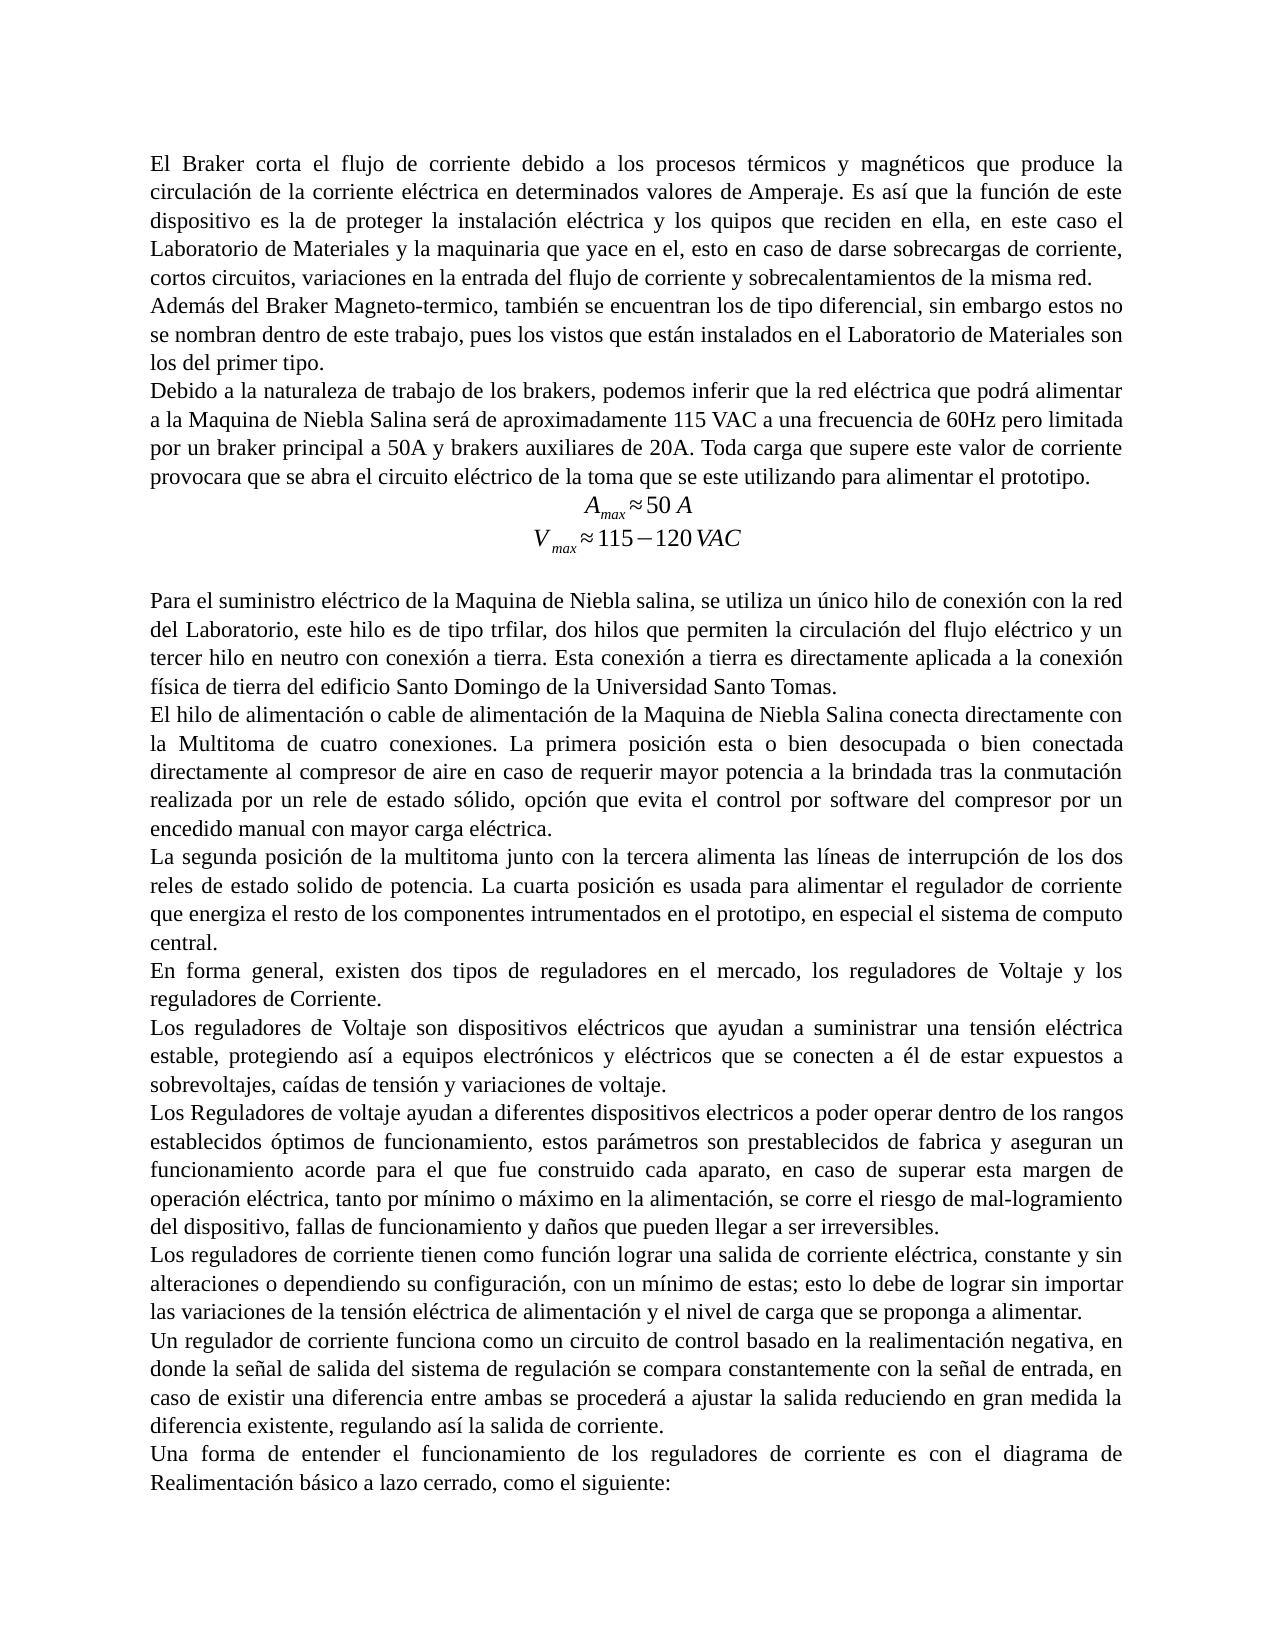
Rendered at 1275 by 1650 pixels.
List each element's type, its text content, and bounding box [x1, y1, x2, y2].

text Los reguladores de corriente tienen como función lograr una salida de corriente eléctrica, constante y sin alteraciones o dependiendo su configuración, con un mínimo de estas; esto lo debe de lograr sin importar las variaciones de la tensión eléctrica de alimentación y el nivel de carga que se proponga a alimentar. [150, 1241, 1125, 1325]
text Para el suministro eléctrico de la Maquina de Niebla salina, se utiliza un único hilo de conexión con la red del Laboratorio, este hilo es de tipo trfilar, dos hilos que permiten la circulación del flujo eléctrico y un tercer hilo en neutro con conexión a tierra. Esta conexión a tierra es directamente aplicada a la conexión física de tierra del edificio Santo Domingo de la Universidad Santo Tomas. [150, 587, 1125, 699]
text Los reguladores de Voltaje son dispositivos eléctricos que ayudan a suministrar una tensión eléctrica estable, protegiendo así a equipos electrónicos y eléctricos que se conecten a él de estar expuestos a sobrevoltajes, caídas de tensión y variaciones de voltaje. [150, 1014, 1125, 1097]
text Una forma de entender el funcionamiento de los reguladores de corriente es con el diagrama de Realimentación básico a lazo cerrado, como el siguiente: [150, 1441, 1125, 1495]
text Además del Braker Magneto-termico, también se encuentran los de tipo diferencial, sin embargo estos no se nombran dentro de este trabajo, pues los vistos que están instalados en el Laboratorio de Materiales son los del primer tipo. [150, 292, 1125, 375]
text El hilo de alimentación o cable de alimentación de la Maquina de Niebla Salina conecta directamente con la Multitoma de cuatro conexiones. La primera posición esta o bien desocupada o bien conectada directamente al compresor de aire en caso de requerir mayor potencia a la brindada tras la conmutación realizada por un rele de estado sólido, opción que evita el control por software del compresor por un encedido manual con mayor carga eléctrica. [150, 701, 1125, 841]
text La segunda posición de la multitoma junto con la tercera alimenta las líneas de interrupción de los dos reles de estado solido de potencia. La cuarta posición es usada para alimentar el regulador de corriente que energiza el resto de los componentes intrumentados en el prototipo, en especial el sistema de computo central. [150, 843, 1125, 955]
text El Braker corta el flujo de corriente debido a los procesos térmicos y magnéticos que produce la circulación de la corriente eléctrica en determinados valores de Amperaje. Es así que la función de este dispositivo es la de proteger la instalación eléctrica y los quipos que reciden en ella, en este caso el Laboratorio de Materiales y la maquinaria que yace en el, esto en caso de darse sobrecargas de corriente, cortos circuitos, variaciones en la entrada del flujo de corriente y sobrecalentamientos de la misma red. [150, 150, 1125, 290]
text En forma general, existen dos tipos de reguladores en el mercado, los reguladores de Voltaje y los reguladores de Corriente. [150, 957, 1125, 1012]
text Los Reguladores de voltaje ayudan a diferentes dispositivos electricos a poder operar dentro de los rangos establecidos óptimos de funcionamiento, estos parámetros son prestablecidos de fabrica y aseguran un funcionamiento acorde para el que fue construido cada aparato, en caso de superar esta margen de operación eléctrica, tanto por mínimo o máximo en la alimentación, se corre el riesgo de mal-logramiento del dispositivo, fallas de funcionamiento y daños que pueden llegar a ser irreversibles. [150, 1099, 1125, 1239]
text Un regulador de corriente funciona como un circuito de control basado en la realimentación negativa, en donde la señal de salida del sistema de regulación se compara constantemente con la señal de entrada, en caso de existir una diferencia entre ambas se procederá a ajustar la salida reduciendo en gran medida la diferencia existente, regulando así la salida de corriente. [150, 1327, 1125, 1438]
text Debido a la naturaleza de trabajo de los brakers, podemos inferir que la red eléctrica que podrá alimentar a la Maquina de Niebla Salina será de aproximadamente 115 VAC a una frecuencia de 60Hz pero limitada por un braker principal a 50A y brakers auxiliares de 20A. Toda carga que supere este valor de corriente provocara que se abra el circuito eléctrico de la toma que se este utilizando para alimentar el prototipo. [150, 377, 1125, 489]
